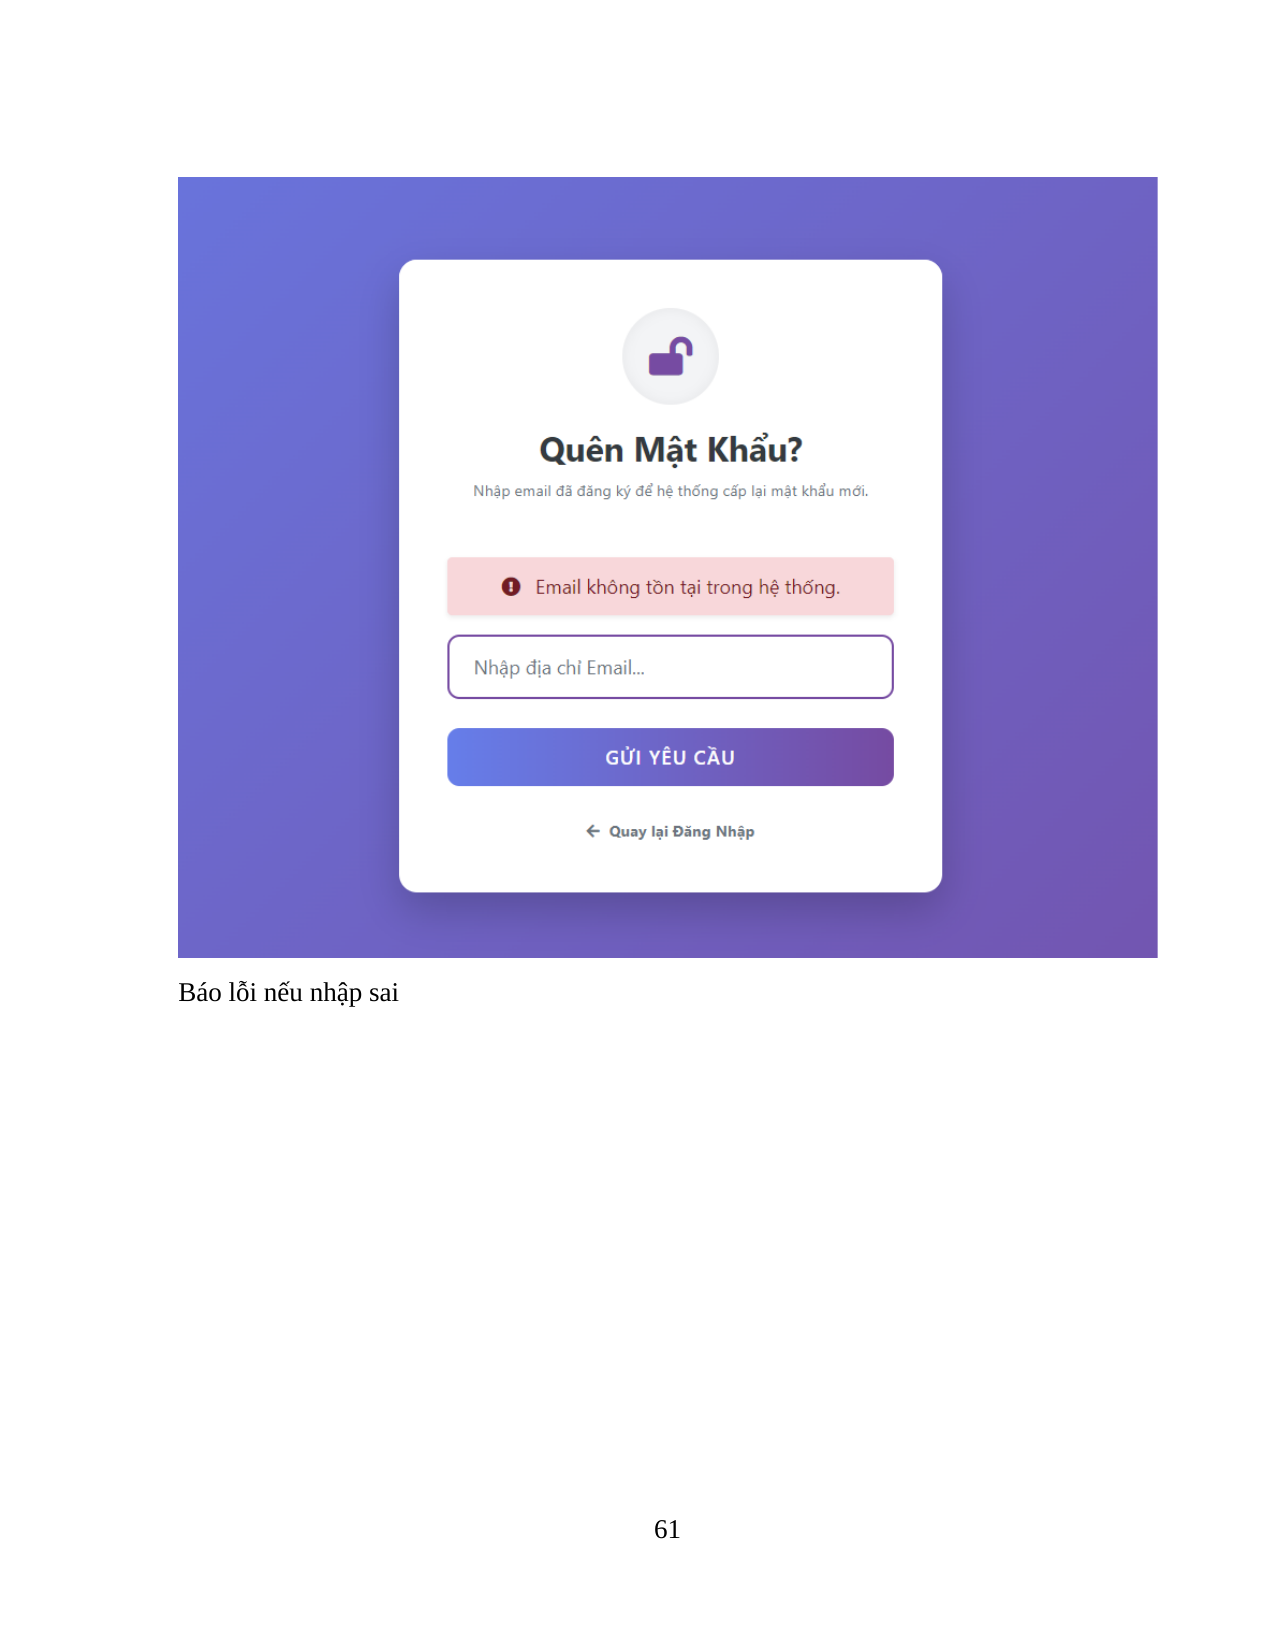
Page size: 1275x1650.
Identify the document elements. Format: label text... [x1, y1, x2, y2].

text Báo lỗi nếu nhập sai [178, 976, 1157, 1007]
picture [178, 177, 1158, 958]
